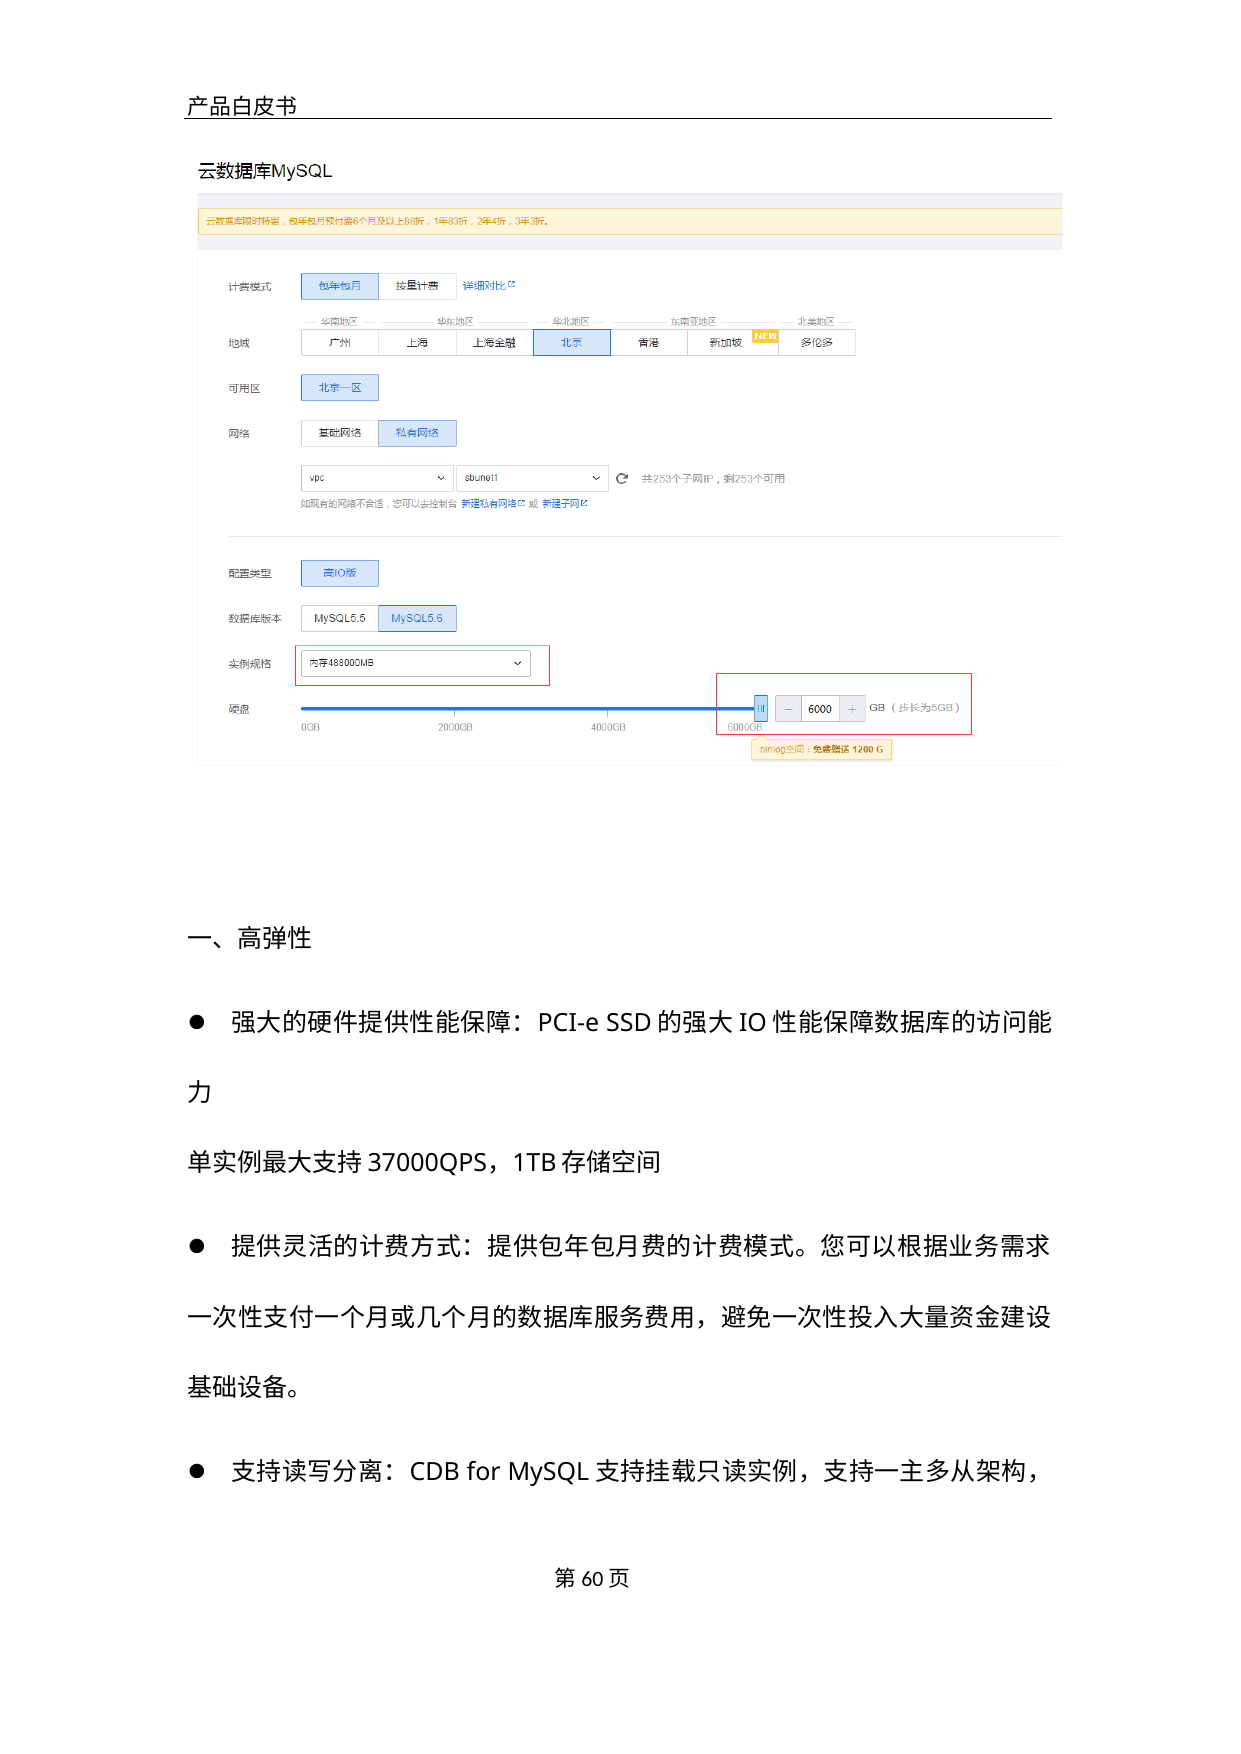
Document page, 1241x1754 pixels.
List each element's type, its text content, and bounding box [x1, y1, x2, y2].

list 高弹性 [187, 904, 1053, 969]
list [187, 1437, 1053, 1502]
picture [197, 157, 1063, 766]
list 强大的硬件提供性能保障：PCI-e SSD的强大IO性能保障数据库的访问能力 单实例最大支持37000QPS，1TB存储空间 [187, 988, 1053, 1193]
list 提供灵活的计费方式：提供包年包月费的计费模式。您可以根据业务需求一次性支付一个月或几个月的数据库服务费用，避免一次性投入大量资金建设基础设备。 [187, 1212, 1053, 1418]
